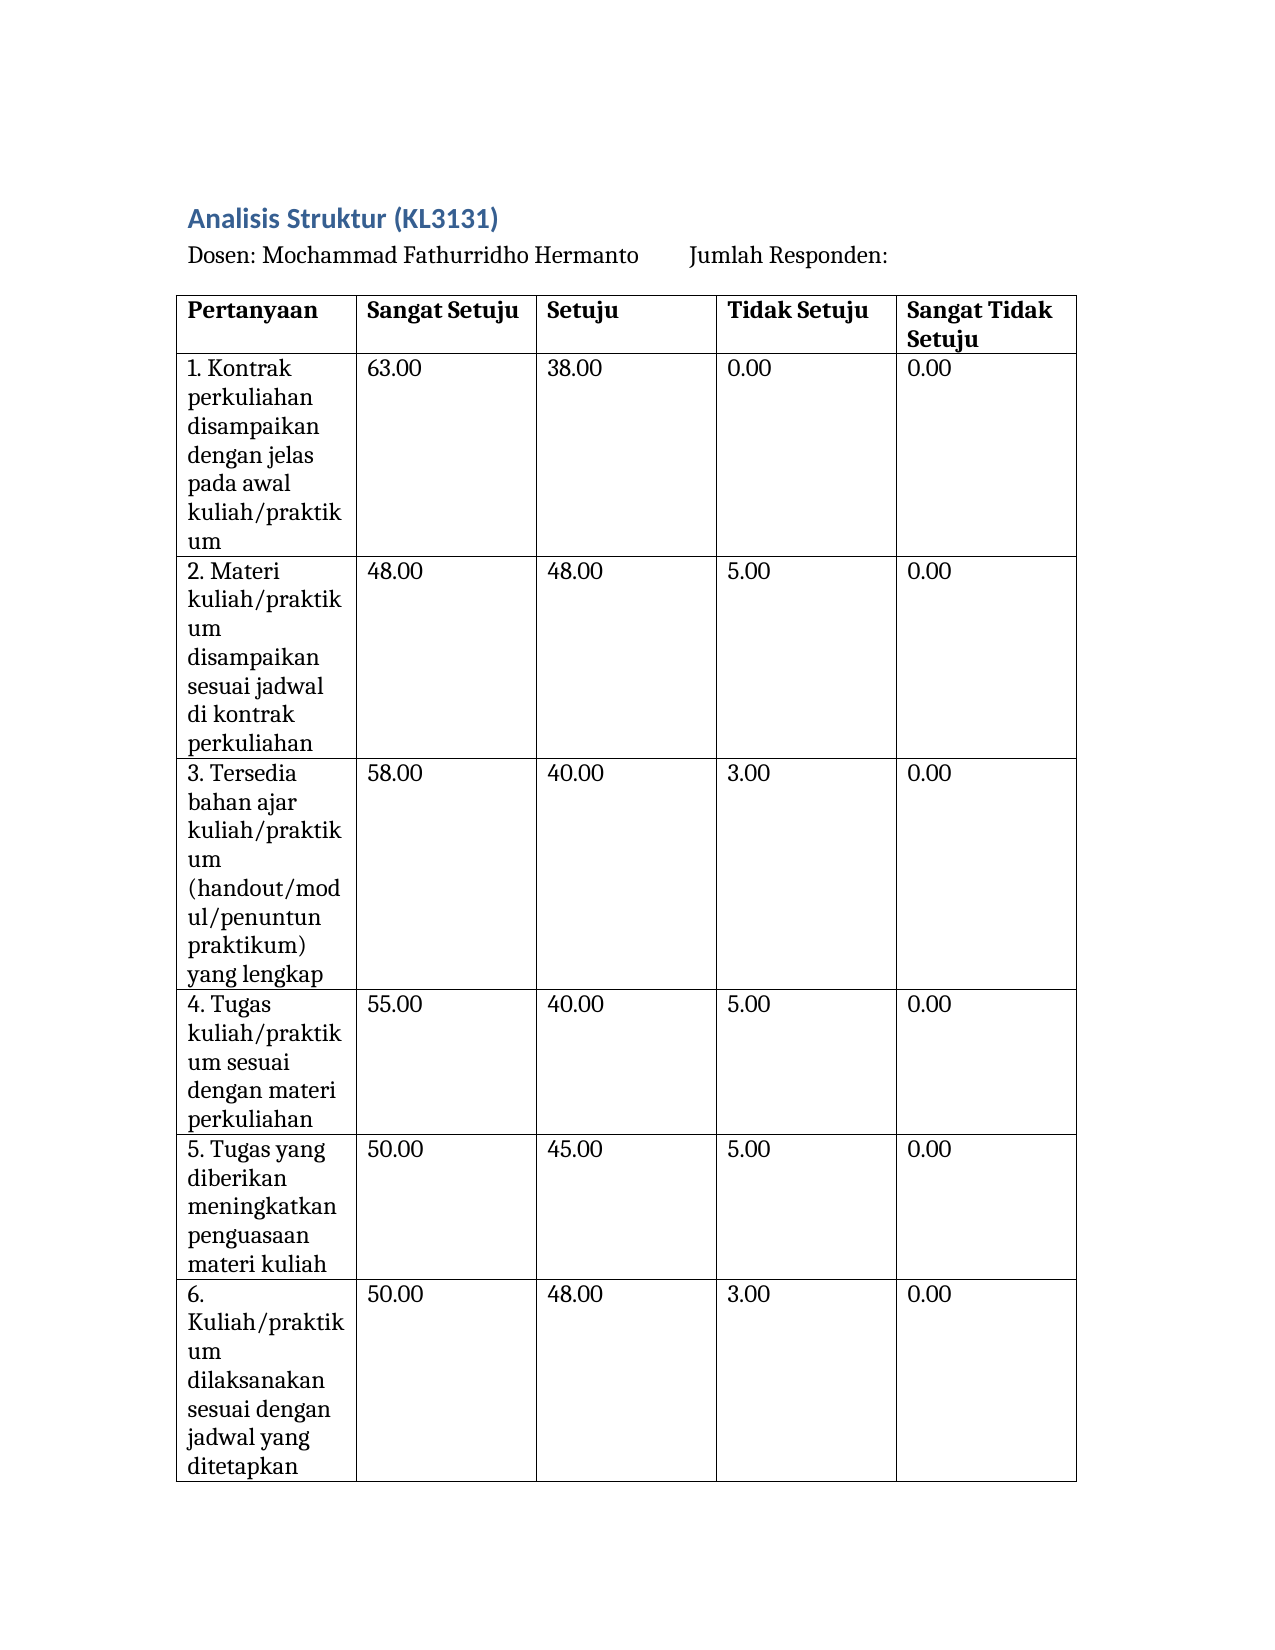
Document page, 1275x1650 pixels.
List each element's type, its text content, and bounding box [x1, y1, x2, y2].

table_cell 0.00 [897, 557, 1076, 758]
table_cell 5.00 [717, 1135, 896, 1278]
table_cell 5.00 [717, 990, 896, 1134]
table_cell 45.00 [537, 1135, 716, 1278]
table_cell 48.00 [537, 1280, 716, 1481]
subtitle Analisis Struktur (KL3131) [187, 200, 1087, 236]
table_cell 0.00 [897, 1135, 1076, 1278]
table_cell 3.00 [717, 1280, 896, 1481]
table_cell 48.00 [537, 557, 716, 758]
table_cell 58.00 [357, 759, 536, 989]
table_cell 0.00 [897, 990, 1076, 1134]
table_cell 48.00 [357, 557, 536, 758]
table_header Tidak Setuju [717, 296, 896, 353]
table_cell 4. Tugas kuliah/praktikum sesuai dengan materi perkuliahan [177, 990, 356, 1134]
table_cell 3.00 [717, 759, 896, 989]
table_cell 0.00 [717, 354, 896, 556]
text Dosen: Mochammad Fathurridho Hermanto Jumlah Responden: [187, 241, 1087, 270]
table_header Sangat Setuju [357, 296, 536, 353]
table_cell 2. Materi kuliah/praktikum disampaikan sesuai jadwal di kontrak perkuliahan [177, 557, 356, 758]
table_header Pertanyaan [177, 296, 356, 353]
table_cell 6. Kuliah/praktikum dilaksanakan sesuai dengan jadwal yang ditetapkan [177, 1280, 356, 1481]
table_cell 1. Kontrak perkuliahan disampaikan dengan jelas pada awal kuliah/praktikum [177, 354, 356, 556]
table_cell 63.00 [357, 354, 536, 556]
table_cell 40.00 [537, 759, 716, 989]
table_cell 5.00 [717, 557, 896, 758]
table_cell 55.00 [357, 990, 536, 1134]
table_cell 50.00 [357, 1135, 536, 1278]
table_cell 0.00 [897, 354, 1076, 556]
table_header Setuju [537, 296, 716, 353]
table_header Sangat Tidak Setuju [897, 296, 1076, 353]
table_cell 0.00 [897, 759, 1076, 989]
table_cell 40.00 [537, 990, 716, 1134]
table_cell 50.00 [357, 1280, 536, 1481]
table_cell 3. Tersedia bahan ajar kuliah/praktikum (handout/modul/penuntun praktikum) yang lengkap [177, 759, 356, 989]
table_cell 5. Tugas yang diberikan meningkatkan penguasaan materi kuliah [177, 1135, 356, 1278]
table_cell 38.00 [537, 354, 716, 556]
table_cell 0.00 [897, 1280, 1076, 1481]
